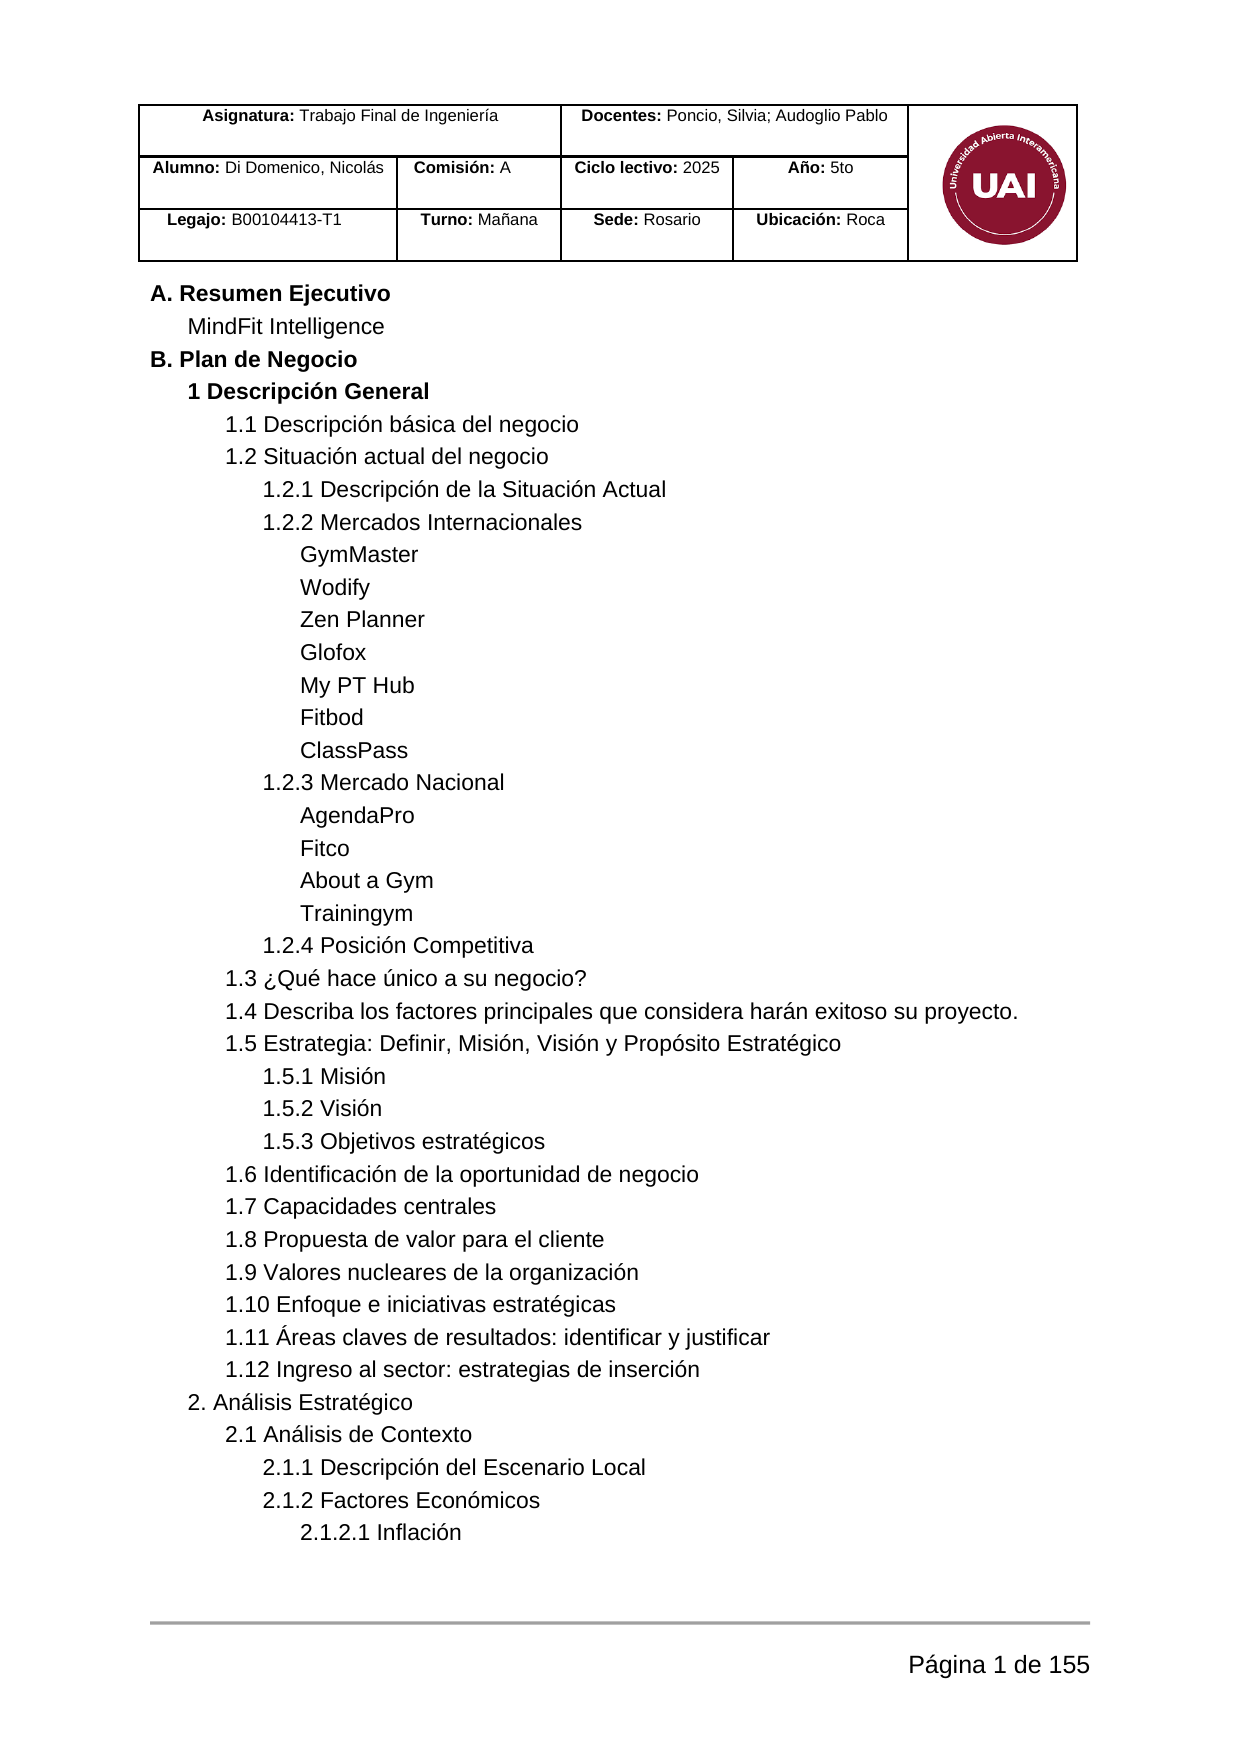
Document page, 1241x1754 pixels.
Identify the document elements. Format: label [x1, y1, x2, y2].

picture [939, 118, 1068, 248]
